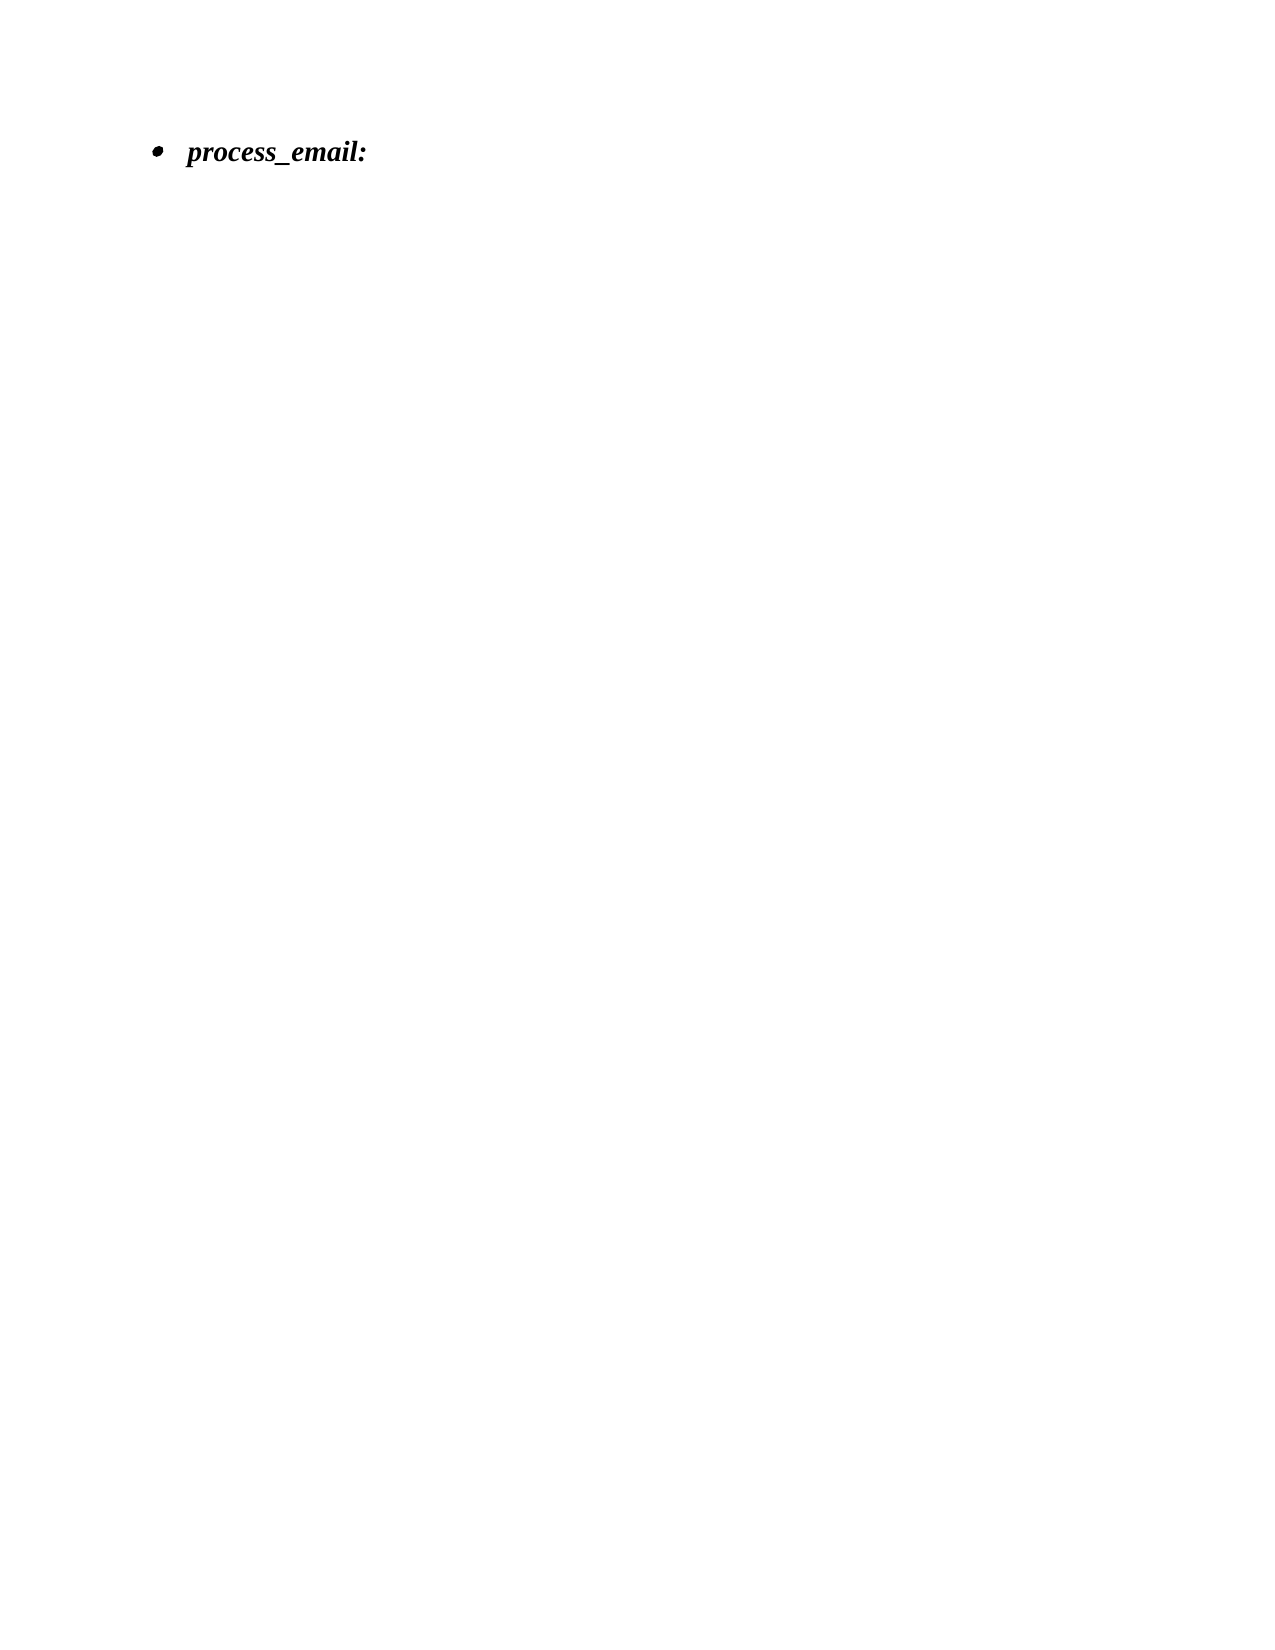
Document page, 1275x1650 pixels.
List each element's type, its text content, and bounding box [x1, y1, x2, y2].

list process_email: [150, 134, 1200, 168]
